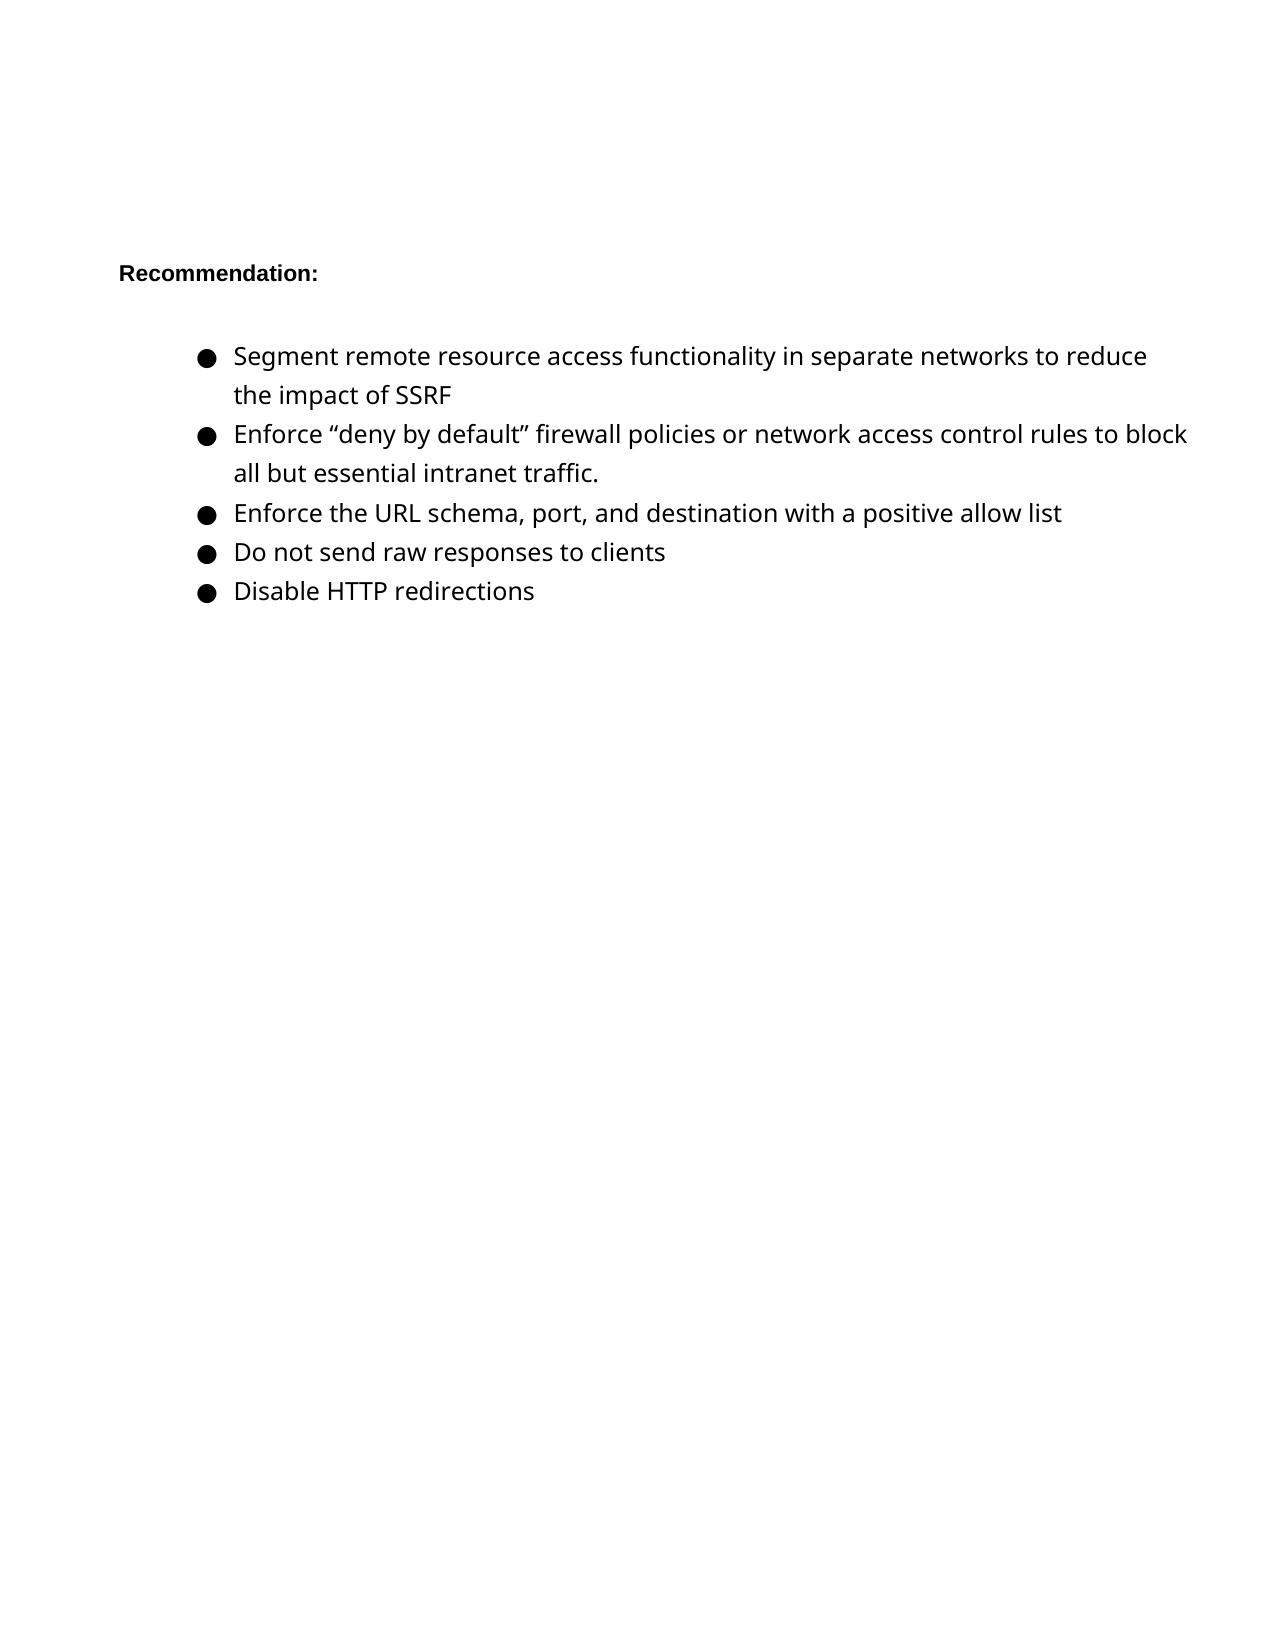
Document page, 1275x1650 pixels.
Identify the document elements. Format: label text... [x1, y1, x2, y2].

list Enforce the URL schema, port, and destination with a positive allow list [196, 495, 1191, 529]
list Disable HTTP redirections [196, 573, 1191, 608]
list Do not send raw responses to clients [196, 534, 1191, 568]
list Segment remote resource access functionality in separate networks to reduce the impact of SSRF [196, 338, 1191, 412]
text Recommendation: [112, 260, 1191, 287]
list Enforce “deny by default” firewall policies or network access control rules to block all but essential intranet traffic. [196, 417, 1191, 490]
